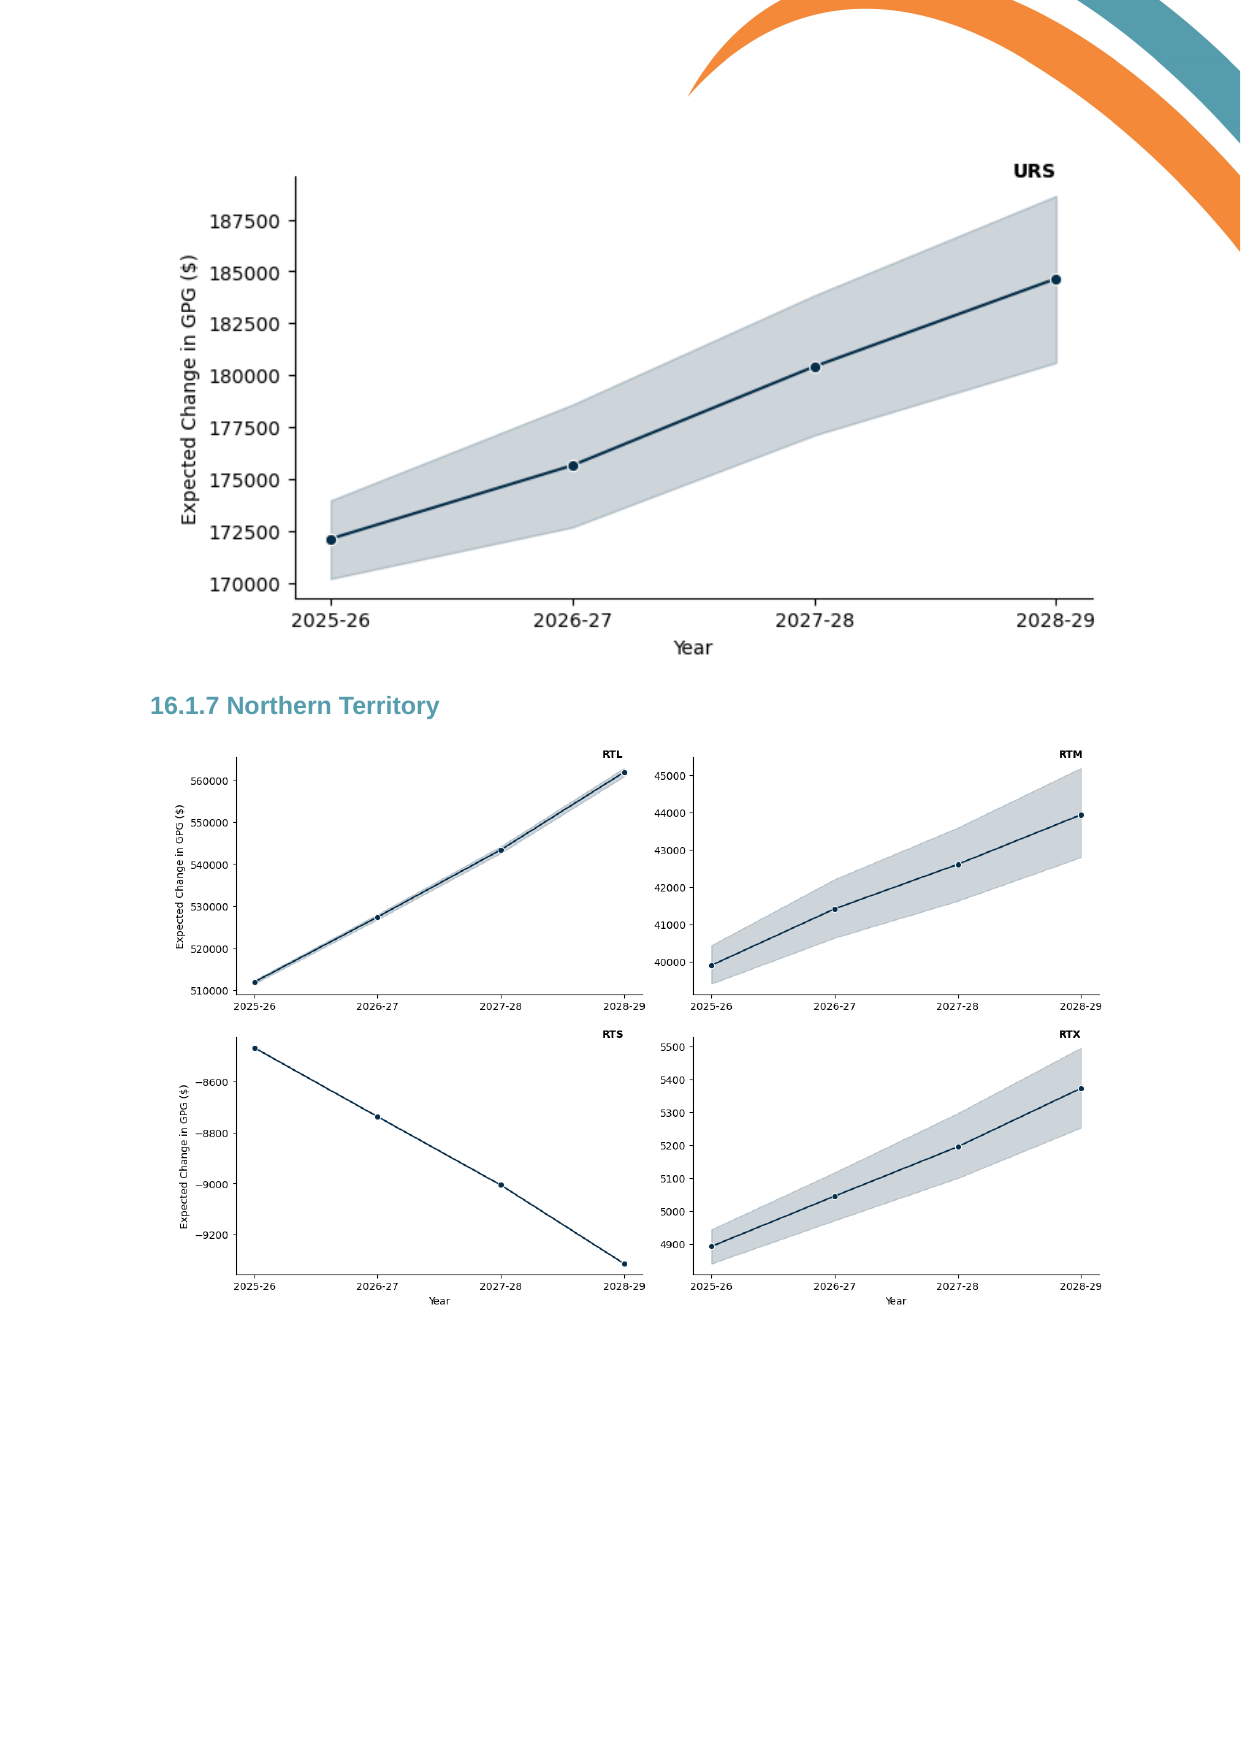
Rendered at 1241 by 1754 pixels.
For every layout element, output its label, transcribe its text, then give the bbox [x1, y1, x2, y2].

picture [168, 742, 1109, 1313]
subtitle 16.1.7 Northern Territory [150, 691, 1090, 720]
picture [19, 0, 1241, 671]
